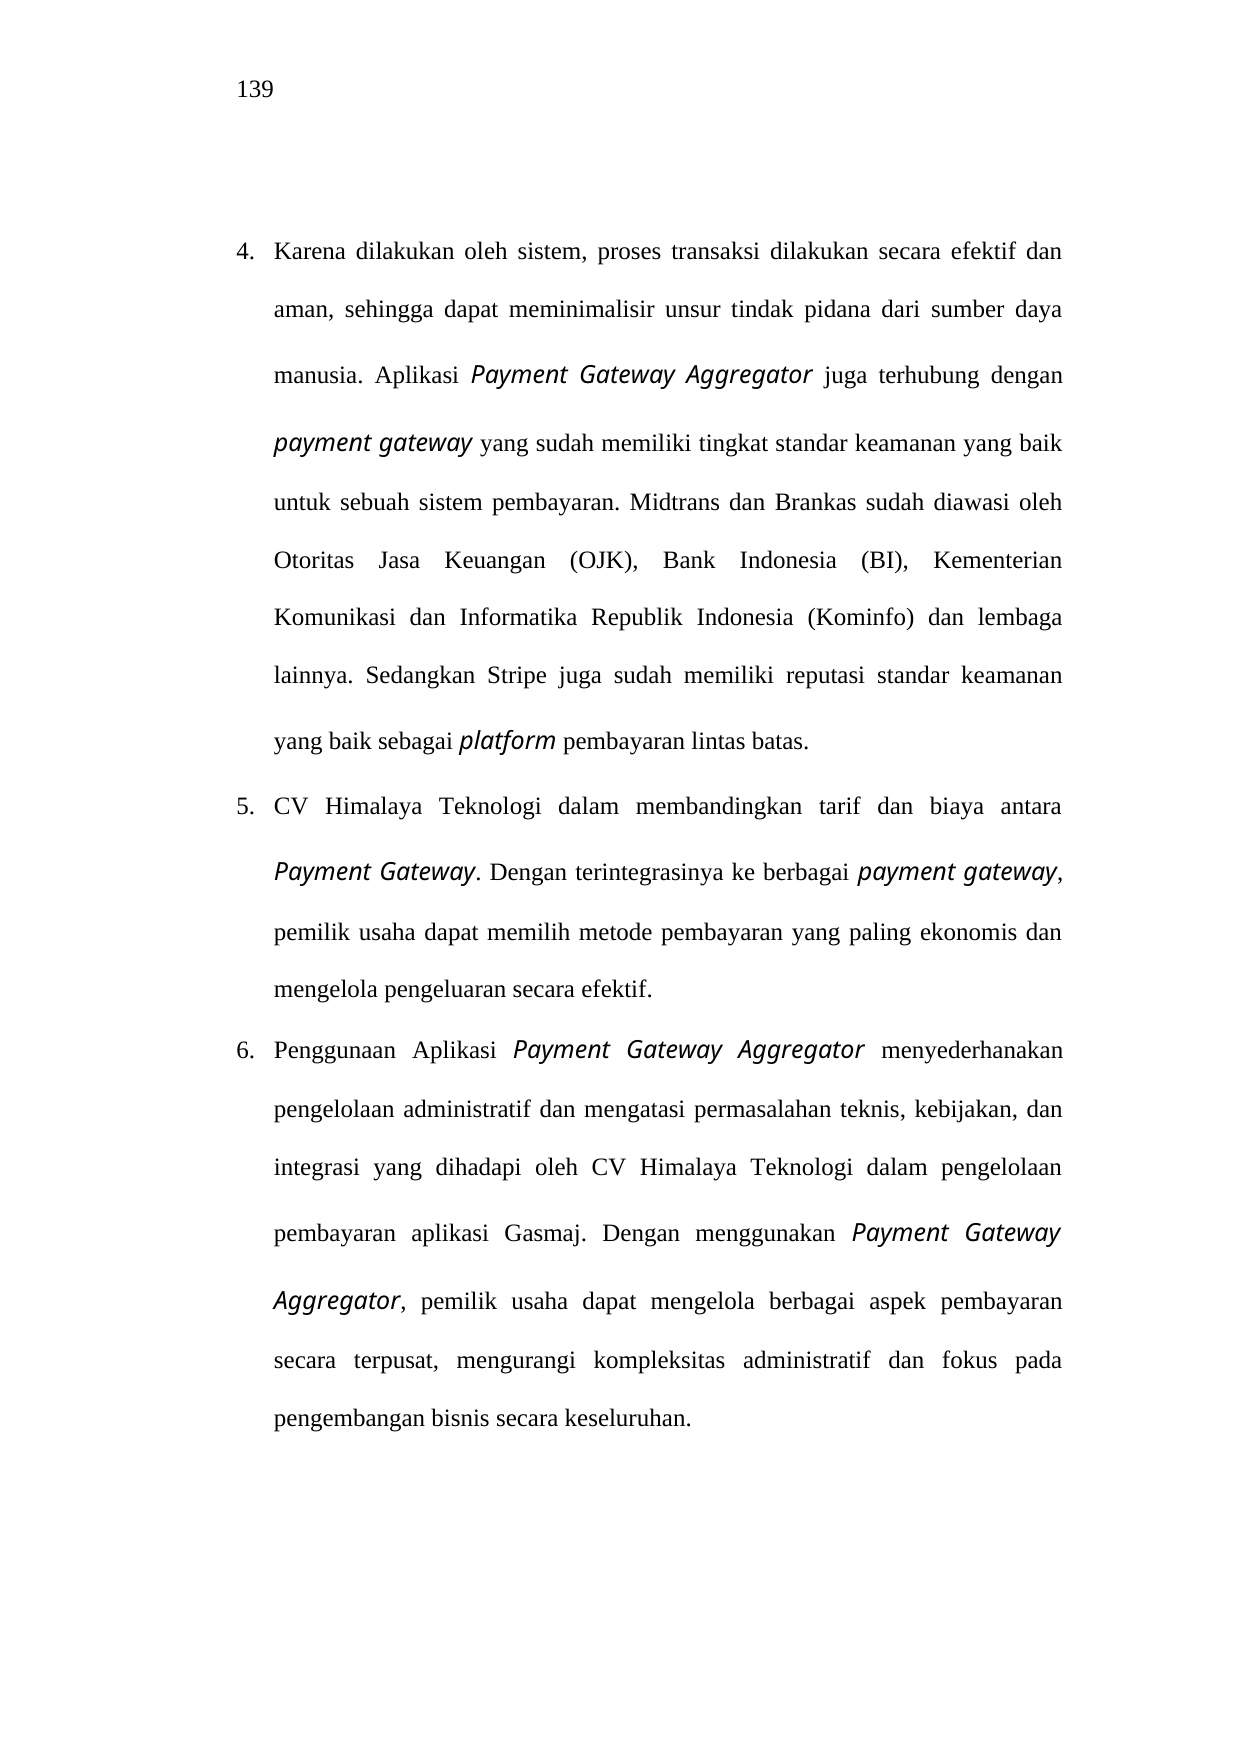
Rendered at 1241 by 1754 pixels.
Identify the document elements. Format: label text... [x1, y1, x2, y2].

list Karena dilakukan oleh sistem, proses transaksi dilakukan secara efektif dan aman, sehingga dapat meminimalisir unsur tindak pidana dari sumber daya manusia. Aplikasi Payment Gateway Aggregator juga terhubung dengan payment gateway yang sudah memiliki tingkat standar keamanan yang baik untuk sebuah sistem pembayaran. Midtrans dan Brankas sudah diawasi oleh Otoritas Jasa Keuangan (OJK), Bank Indonesia (BI), Kementerian Komunikasi dan Informatika Republik Indonesia (Kominfo) dan lembaga lainnya. Sedangkan Stripe juga sudah memiliki reputasi standar keamanan yang baik sebagai platform pembayaran lintas batas. [236, 236, 1063, 757]
list Penggunaan Aplikasi Payment Gateway Aggregator menyederhanakan pengelolaan administratif dan mengatasi permasalahan teknis, kebijakan, dan integrasi yang dihadapi oleh CV Himalaya Teknologi dalam pengelolaan pembayaran aplikasi Gasmaj. Dengan menggunakan Payment Gateway Aggregator, pemilik usaha dapat mengelola berbagai aspek pembayaran secara terpusat, mengurangi kompleksitas administratif dan fokus pada pengembangan bisnis secara keseluruhan. [236, 1032, 1063, 1432]
list CV Himalaya Teknologi dalam membandingkan tarif dan biaya antara Payment Gateway. Dengan terintegrasinya ke berbagai payment gateway, pemilik usaha dapat memilih metode pembayaran yang paling ekonomis dan mengelola pengeluaran secara efektif. [236, 791, 1063, 1003]
